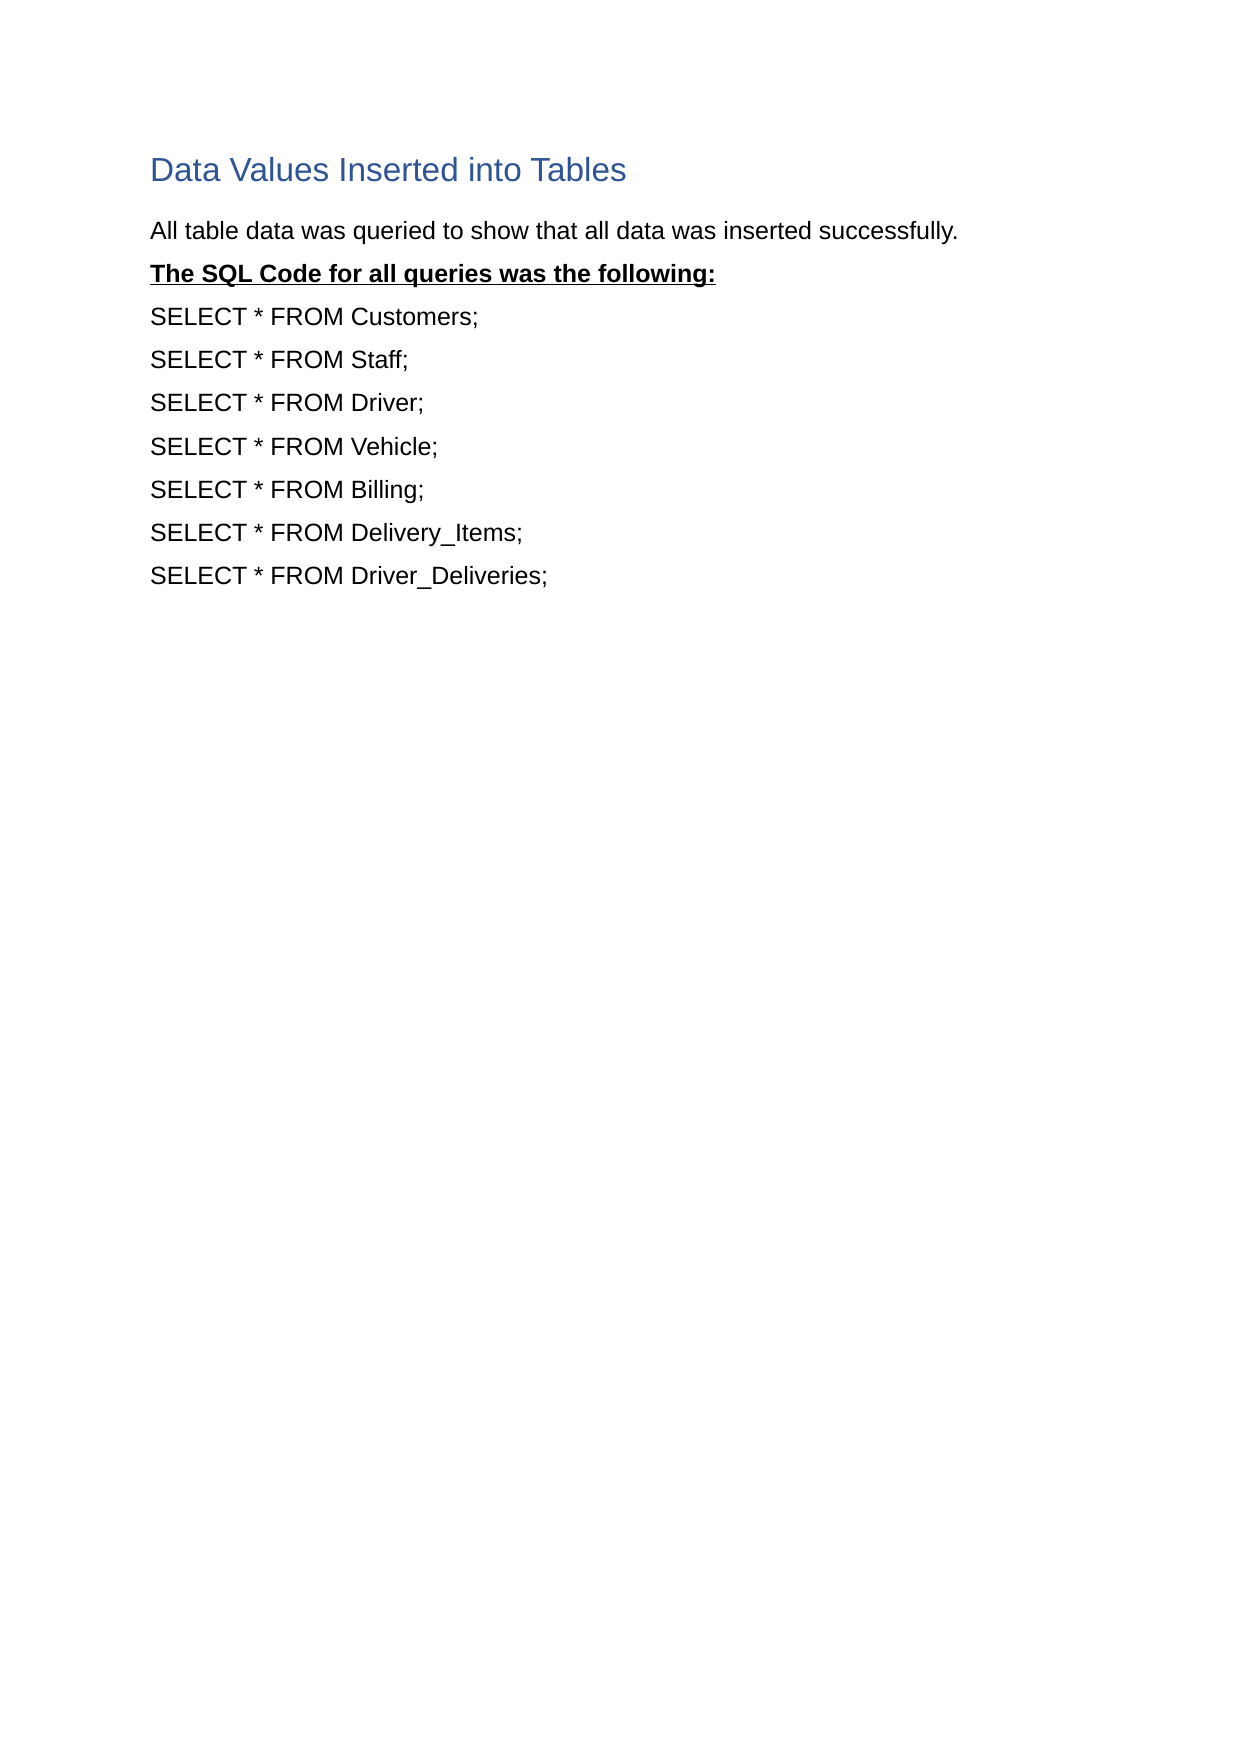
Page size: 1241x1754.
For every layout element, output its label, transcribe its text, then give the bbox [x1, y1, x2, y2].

text SELECT * FROM Customers; [150, 302, 1090, 331]
text SELECT * FROM Delivery_Items; [150, 518, 1090, 547]
text All table data was queried to show that all data was inserted successfully. [150, 216, 1090, 245]
text The SQL Code for all queries was the following: [150, 259, 1090, 288]
text SELECT * FROM Driver_Deliveries; [150, 561, 1090, 590]
text SELECT * FROM Driver; [150, 388, 1090, 417]
text SELECT * FROM Staff; [150, 345, 1090, 374]
subtitle Data Values Inserted into Tables [150, 150, 1090, 188]
text SELECT * FROM Billing; [150, 475, 1090, 503]
text SELECT * FROM Vehicle; [150, 432, 1090, 460]
